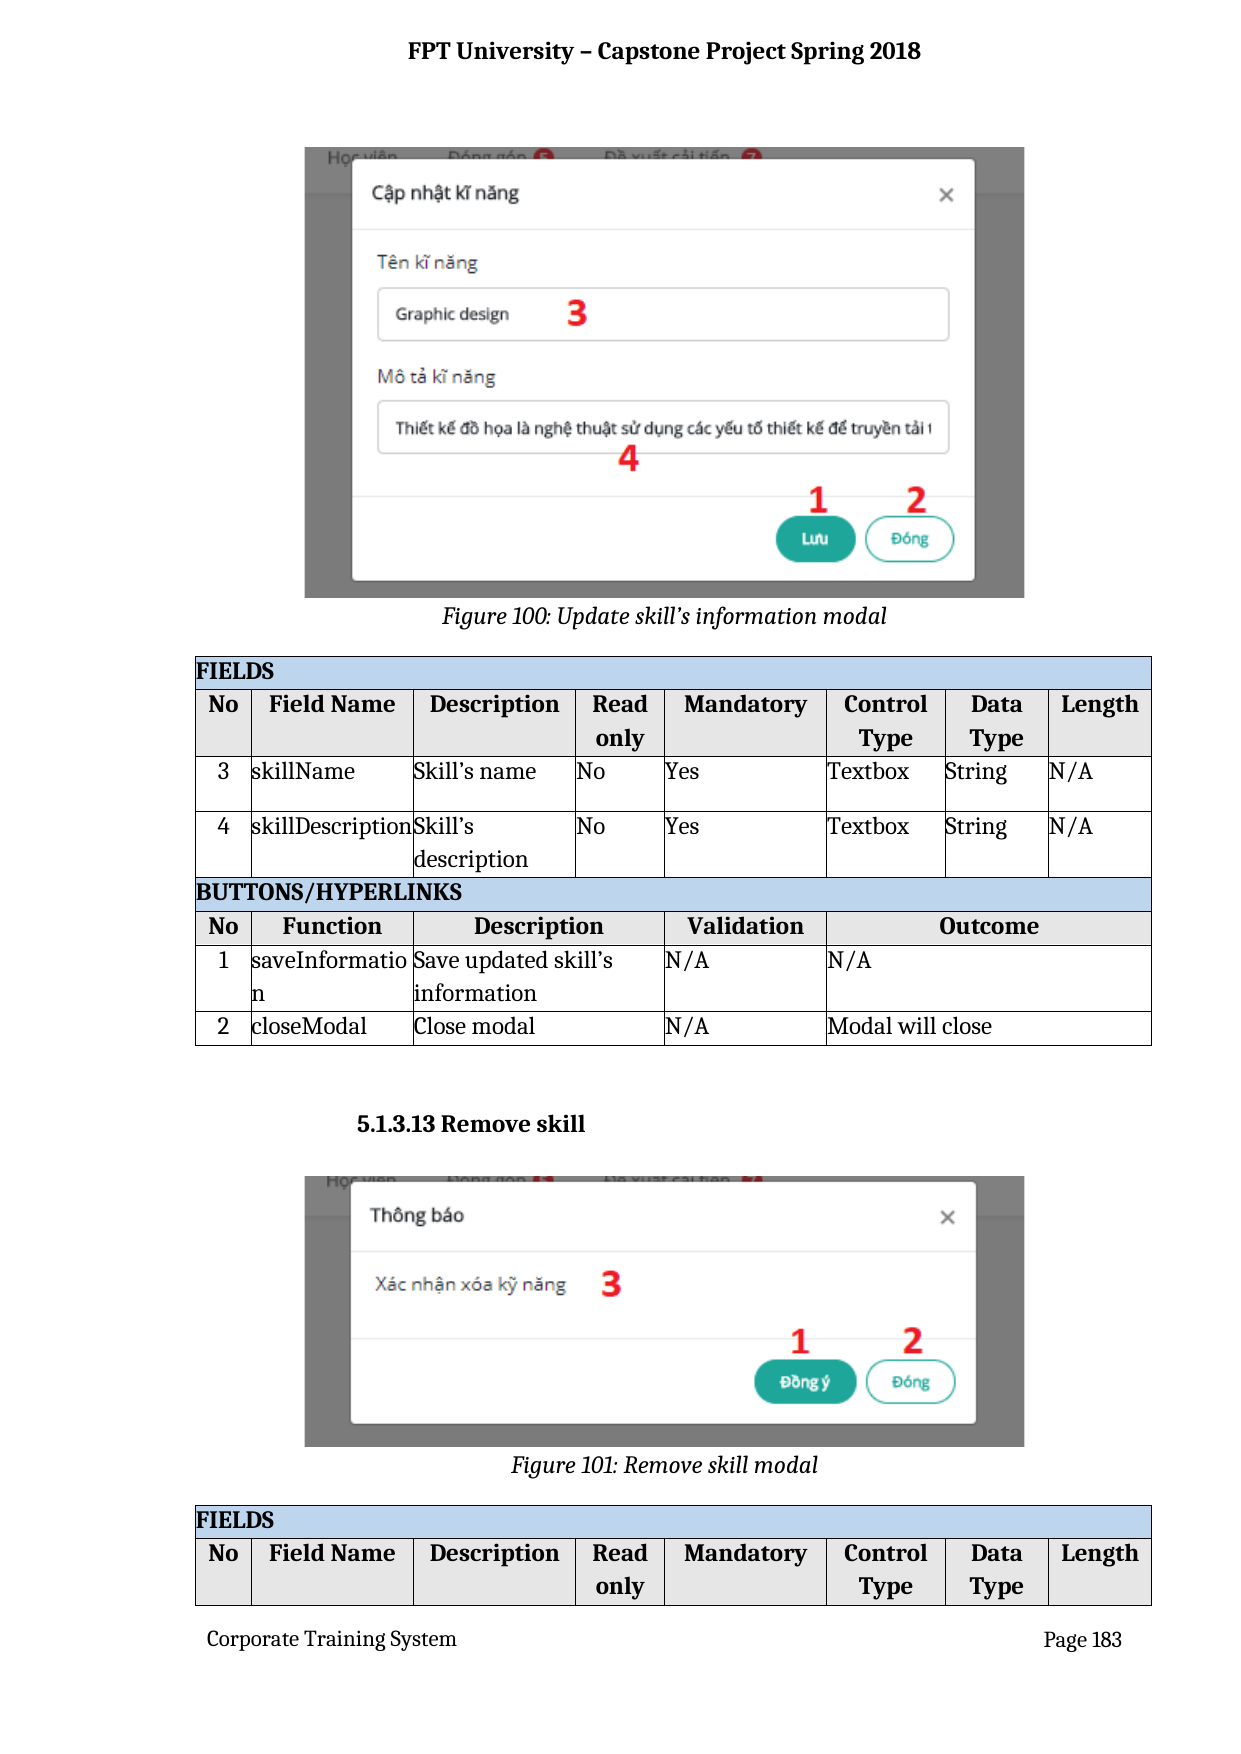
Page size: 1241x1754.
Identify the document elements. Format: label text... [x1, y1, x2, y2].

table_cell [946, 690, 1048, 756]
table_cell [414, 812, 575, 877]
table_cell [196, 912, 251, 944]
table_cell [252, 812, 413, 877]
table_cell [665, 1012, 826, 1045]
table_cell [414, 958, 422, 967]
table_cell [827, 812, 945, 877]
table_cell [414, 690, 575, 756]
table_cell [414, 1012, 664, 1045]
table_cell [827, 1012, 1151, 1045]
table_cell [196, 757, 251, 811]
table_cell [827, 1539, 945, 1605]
text Figure 100: Update skill’s information modal [207, 602, 1122, 631]
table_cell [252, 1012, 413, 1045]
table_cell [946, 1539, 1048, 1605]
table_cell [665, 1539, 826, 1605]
picture [304, 1176, 1025, 1447]
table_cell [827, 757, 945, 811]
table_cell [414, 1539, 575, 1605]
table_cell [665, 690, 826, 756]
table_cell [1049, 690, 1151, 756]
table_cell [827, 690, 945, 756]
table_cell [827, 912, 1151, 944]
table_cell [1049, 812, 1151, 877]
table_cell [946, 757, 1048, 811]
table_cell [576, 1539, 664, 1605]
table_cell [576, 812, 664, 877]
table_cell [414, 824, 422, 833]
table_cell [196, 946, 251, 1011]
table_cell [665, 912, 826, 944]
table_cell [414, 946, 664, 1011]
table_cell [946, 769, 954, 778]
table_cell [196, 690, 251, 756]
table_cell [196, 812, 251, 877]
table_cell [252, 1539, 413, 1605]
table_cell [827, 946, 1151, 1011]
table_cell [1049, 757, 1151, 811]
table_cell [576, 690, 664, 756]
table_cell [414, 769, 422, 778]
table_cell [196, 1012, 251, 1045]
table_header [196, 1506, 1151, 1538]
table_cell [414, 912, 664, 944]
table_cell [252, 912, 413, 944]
text Figure 101: Remove skill modal [207, 1451, 1122, 1479]
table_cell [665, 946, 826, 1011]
picture [304, 147, 1025, 598]
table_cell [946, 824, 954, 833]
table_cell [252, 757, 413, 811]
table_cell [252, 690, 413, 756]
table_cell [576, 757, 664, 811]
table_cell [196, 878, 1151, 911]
subtitle 5.1.3.13 Remove skill [357, 1110, 1124, 1139]
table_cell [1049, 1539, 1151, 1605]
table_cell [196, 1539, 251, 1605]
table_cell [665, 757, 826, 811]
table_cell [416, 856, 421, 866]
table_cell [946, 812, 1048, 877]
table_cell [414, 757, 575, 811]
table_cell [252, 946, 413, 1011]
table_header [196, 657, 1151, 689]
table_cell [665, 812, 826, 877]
